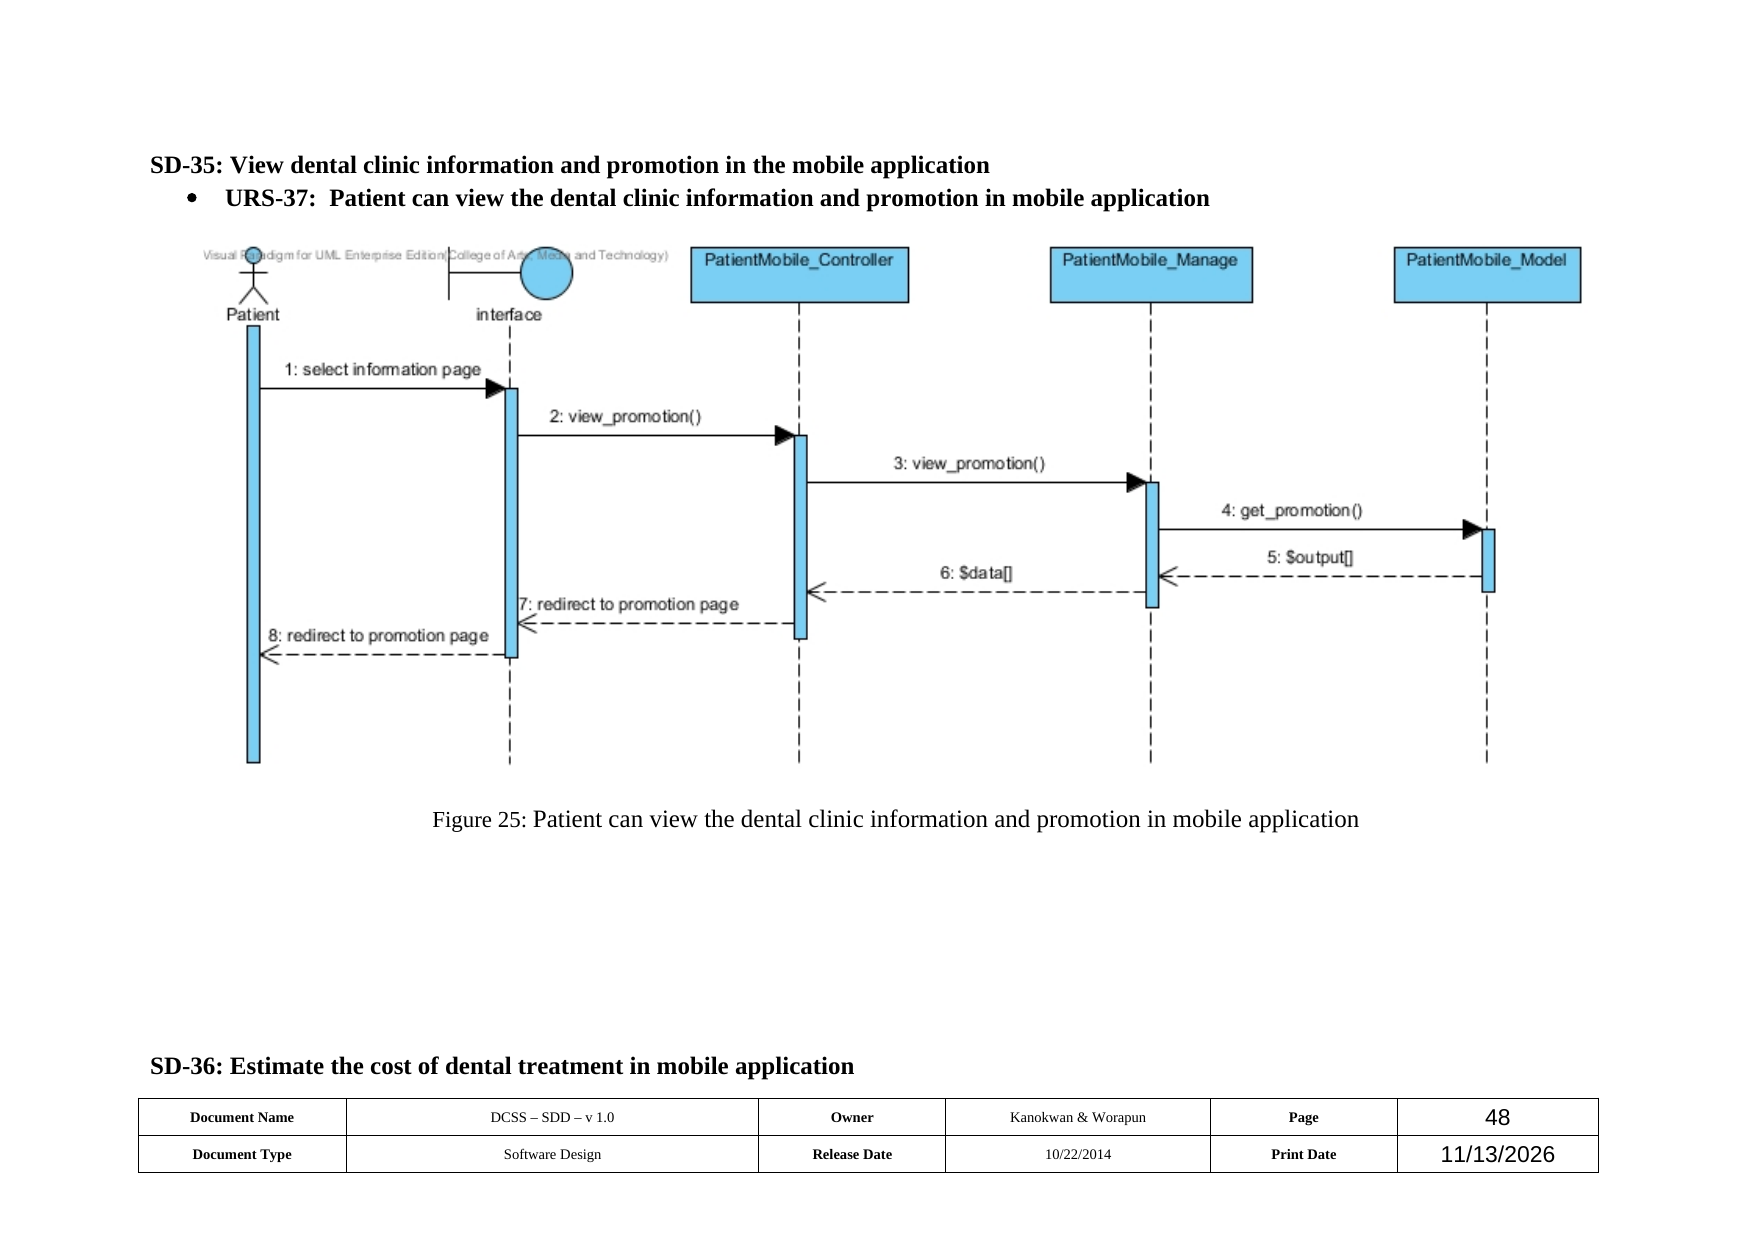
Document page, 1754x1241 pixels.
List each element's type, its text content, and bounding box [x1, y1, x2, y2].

list URS-37: Patient can view the dental clinic information and promotion in mobile application [187, 183, 1604, 212]
text SD-36: Estimate the cost of dental treatment in mobile application [150, 1051, 1604, 1080]
picture [203, 244, 1588, 770]
text SD-35: View dental clinic information and promotion in the mobile application [150, 150, 1604, 179]
list Figure 25: Patient can view the dental clinic information and promotion in mobile application [187, 804, 1604, 833]
